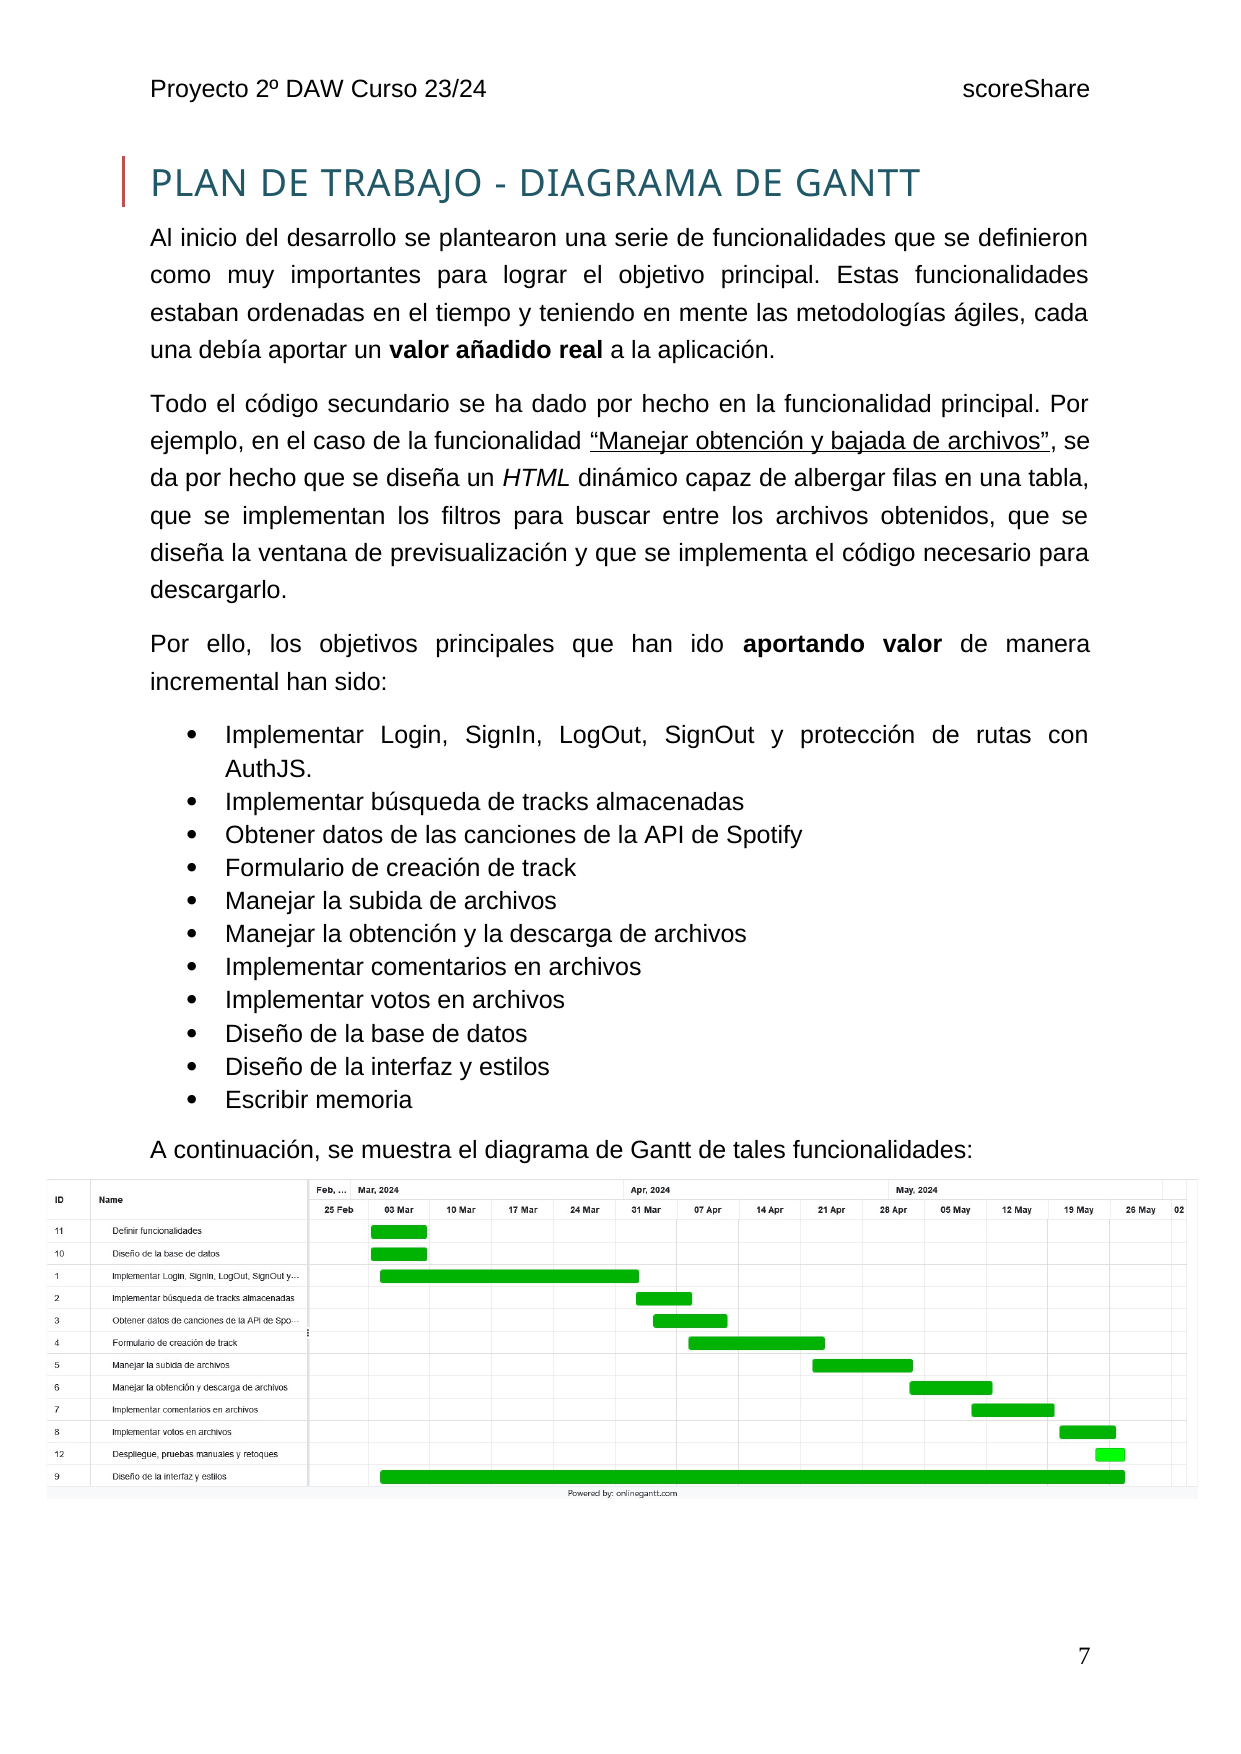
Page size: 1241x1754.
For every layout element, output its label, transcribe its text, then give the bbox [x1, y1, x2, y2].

list Implementar Login, SignIn, LogOut, SignOut y protección de rutas con AuthJS. [187, 721, 1090, 782]
list Manejar la obtención y la descarga de archivos [187, 919, 1090, 948]
text Por ello, los objetivos principales que han ido aportando valor de manera incremental han sido: [150, 629, 1090, 695]
list Implementar búsqueda de tracks almacenadas [187, 787, 1090, 816]
list Obtener datos de las canciones de la API de Spotify [187, 820, 1090, 849]
list Diseño de la base de datos [187, 1018, 1090, 1047]
text Al inicio del desarrollo se plantearon una serie de funcionalidades que se definieron como muy importantes para lograr el objetivo principal. Estas funcionalidades estaban ordenadas en el tiempo y teniendo en mente las metodologías ágiles, cada una debía aportar un valor añadido real a la aplicación. [150, 223, 1090, 364]
subtitle PLAN DE TRABAJO - DIAGRAMA DE GANTT [125, 156, 1090, 207]
list Formulario de creación de track [187, 853, 1090, 882]
text Todo el código secundario se ha dado por hecho en la funcionalidad principal. Por ejemplo, en el caso de la funcionalidad “Manejar obtención y bajada de archivos”, se da por hecho que se diseña un HTML dinámico capaz de albergar filas en una tabla, que se implementan los filtros para buscar entre los archivos obtenidos, que se diseña la ventana de previsualización y que se implementa el código necesario para descargarlo. [150, 389, 1090, 604]
list Implementar comentarios en archivos [187, 952, 1090, 981]
text A continuación, se muestra el diagrama de Gantt de tales funcionalidades: [150, 1134, 1090, 1163]
list Escribir memoria [187, 1085, 1090, 1114]
picture [46, 1179, 1198, 1499]
list Diseño de la interfaz y estilos [187, 1052, 1090, 1081]
list Manejar la subida de archivos [187, 886, 1090, 915]
list Implementar votos en archivos [187, 985, 1090, 1014]
